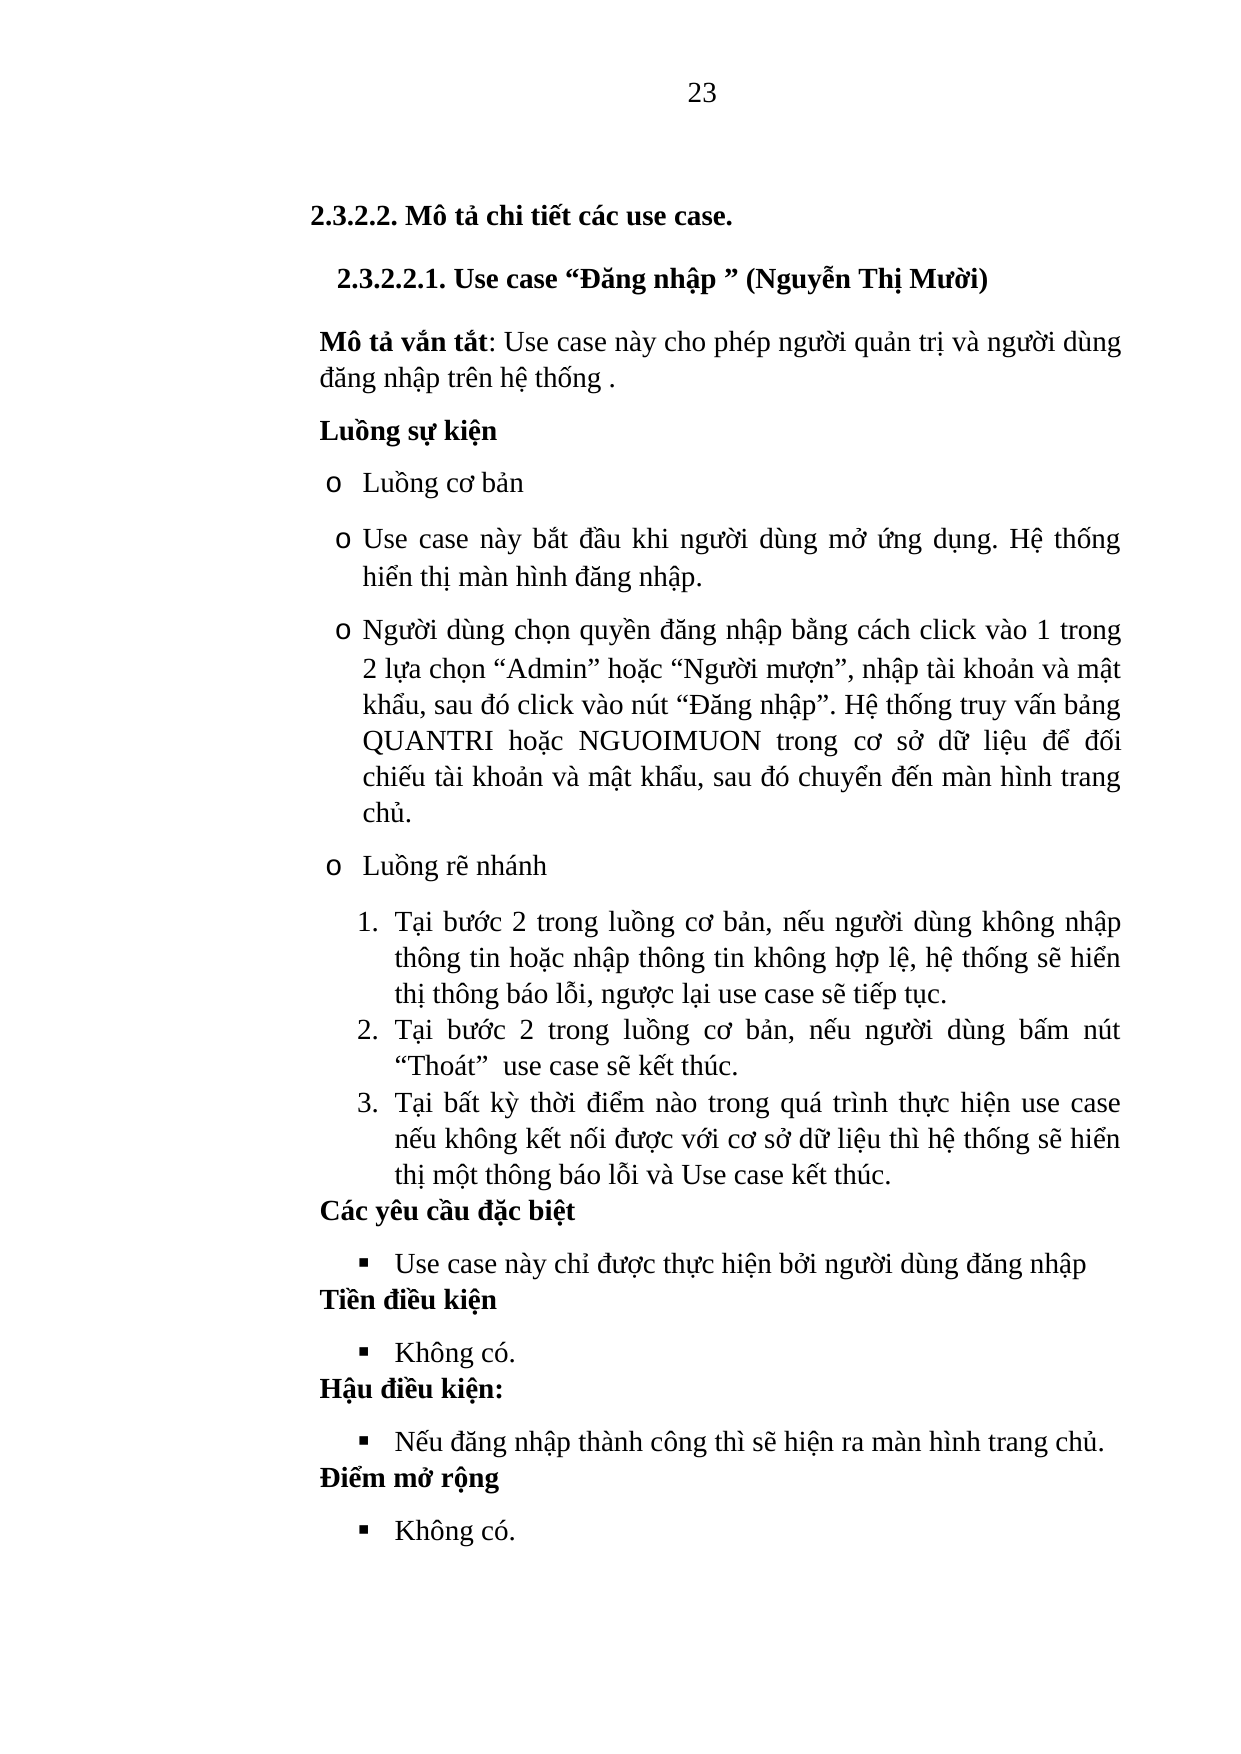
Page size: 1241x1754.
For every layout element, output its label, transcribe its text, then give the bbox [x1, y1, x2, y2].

list Không có. [357, 1335, 1122, 1369]
text Các yêu cầu đặc biệt [319, 1193, 1122, 1227]
text Mô tả chi tiết các use case. [310, 198, 1122, 232]
list Không có. [357, 1513, 1122, 1547]
list Tại bước 2 trong luồng cơ bản, nếu người dùng bấm nút “Thoát” use case sẽ kết thúc. [357, 1012, 1122, 1082]
list Luồng cơ bản [325, 465, 1122, 501]
list Người dùng chọn quyền đăng nhập bằng cách click vào 1 trong 2 lựa chọn “Admin” hoặc “Người mượn”, nhập tài khoản và mật khẩu, sau đó click vào nút “Đăng nhập”. Hệ thống truy vấn bảng QUANTRI hoặc NGUOIMUON trong cơ sở dữ liệu để đối chiếu tài khoản và mật khẩu, sau đó chuyển đến màn hình trang chủ. [334, 612, 1122, 829]
list Luồng rẽ nhánh [325, 848, 1122, 884]
list Luồng sự kiện [319, 413, 1122, 446]
text Tiền điều kiện [319, 1282, 1122, 1316]
text Hậu điều kiện: [319, 1371, 1122, 1405]
text Mô tả vắn tắt: Use case này cho phép người quản trị và người dùng đăng nhập trên hệ thống . [319, 324, 1122, 393]
list Tại bước 2 trong luồng cơ bản, nếu người dùng không nhập thông tin hoặc nhập thông tin không hợp lệ, hệ thống sẽ hiển thị thông báo lỗi, ngược lại use case sẽ tiếp tục. [357, 904, 1122, 1010]
subtitle Use case “Đăng nhập ” (Nguyễn Thị Mười) [337, 261, 1122, 294]
text Điểm mở rộng [319, 1460, 1122, 1494]
list Tại bất kỳ thời điểm nào trong quá trình thực hiện use case nếu không kết nối được với cơ sở dữ liệu thì hệ thống sẽ hiển thị một thông báo lỗi và Use case kết thúc. [357, 1085, 1122, 1191]
list Use case này chỉ được thực hiện bởi người dùng đăng nhập [357, 1246, 1122, 1279]
list Use case này bắt đầu khi người dùng mở ứng dụng. Hệ thống hiển thị màn hình đăng nhập. [334, 521, 1122, 593]
list Nếu đăng nhập thành công thì sẽ hiện ra màn hình trang chủ. [357, 1424, 1122, 1458]
